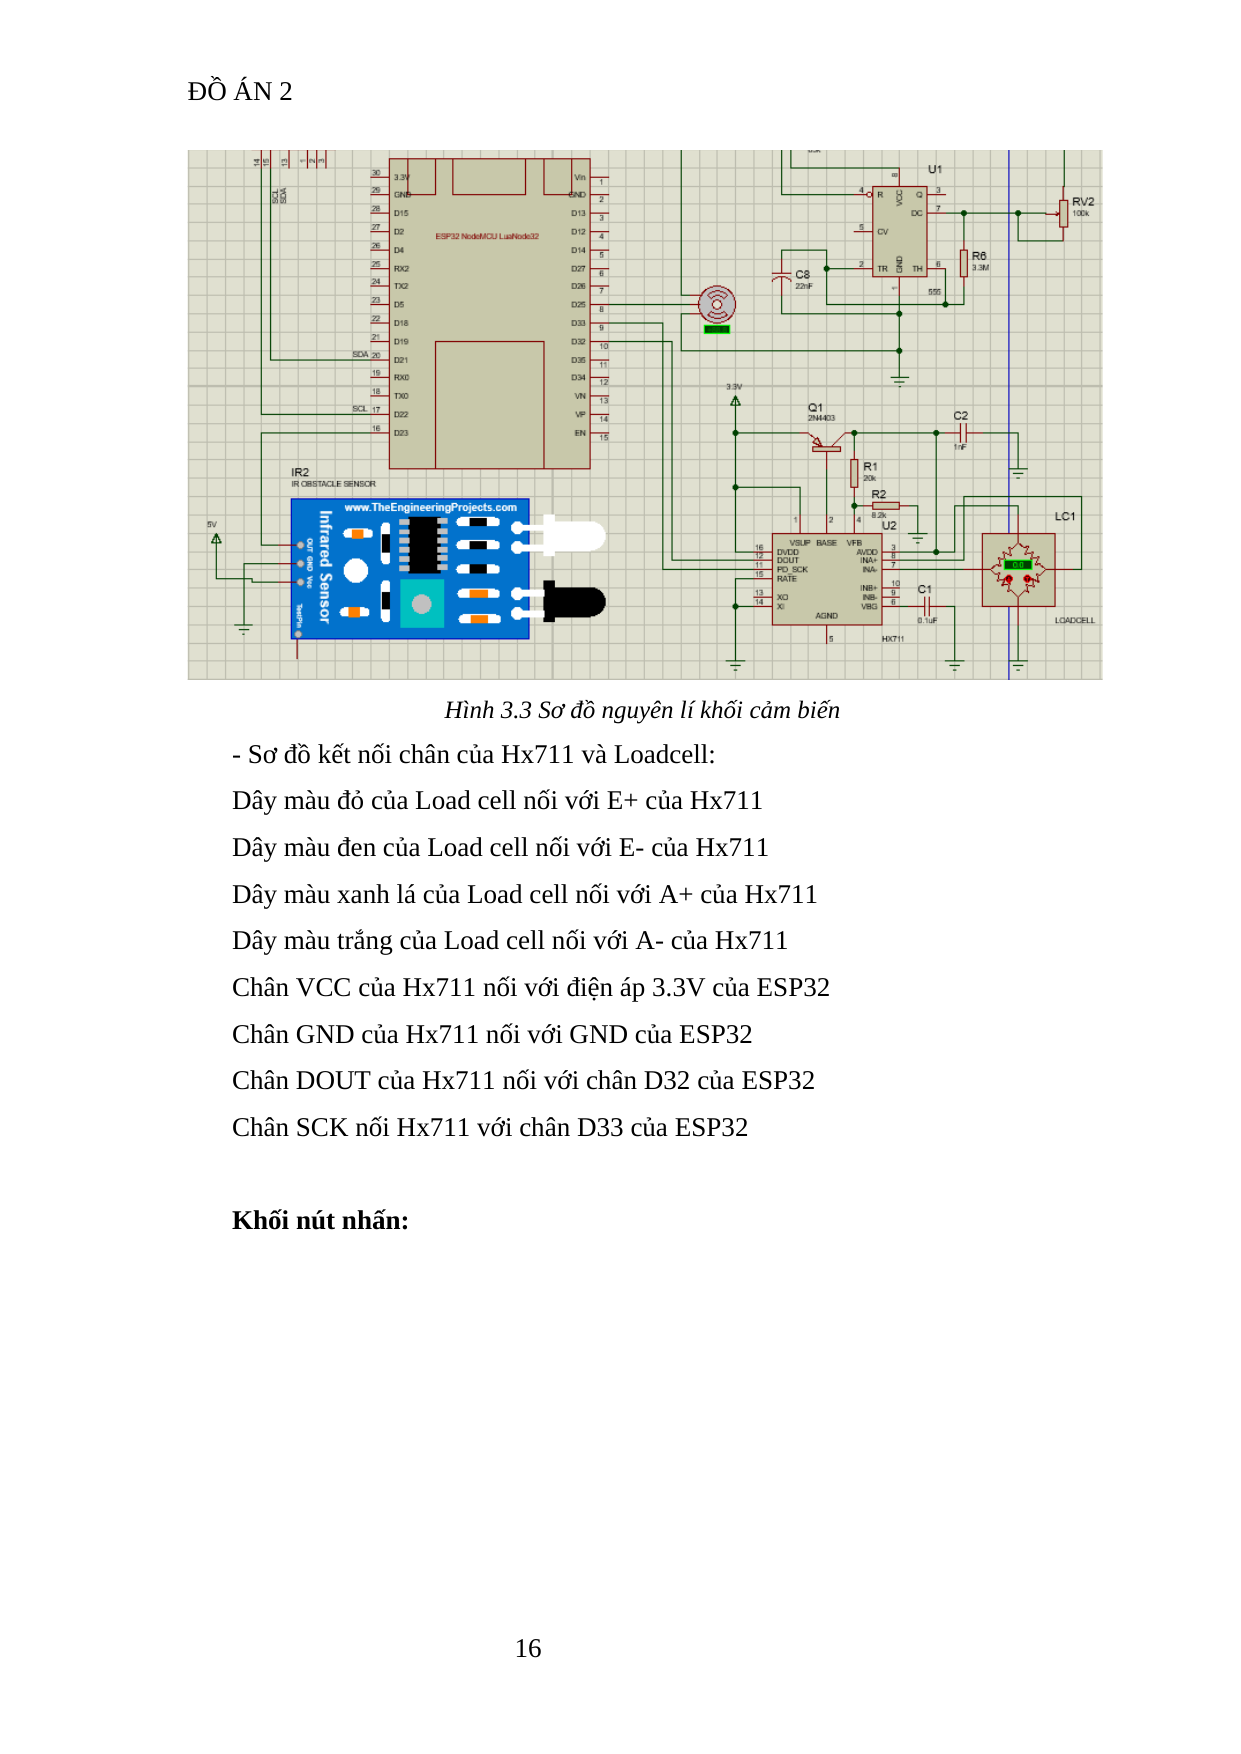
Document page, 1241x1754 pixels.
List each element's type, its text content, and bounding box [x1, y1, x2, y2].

text Dây màu đỏ của Load cell nối với E+ của Hx711 [187, 784, 1053, 816]
text Dây màu xanh lá của Load cell nối với A+ của Hx711 [187, 878, 1053, 909]
text Chân GND của Hx711 nối với GND của ESP32 [187, 1018, 1053, 1049]
picture [187, 150, 1103, 680]
text Chân SCK nối Hx711 với chân D33 của ESP32 [187, 1111, 1053, 1142]
text Khối nút nhấn: [187, 1204, 1053, 1236]
text Hình 3.3 Sơ đồ nguyên lí khối cảm biến [187, 695, 1053, 723]
text Chân DOUT của Hx711 nối với chân D32 của ESP32 [187, 1064, 1053, 1096]
text Dây màu trắng của Load cell nối với A- của Hx711 [187, 924, 1053, 956]
text Dây màu đen của Load cell nối với E- của Hx711 [187, 831, 1053, 862]
text Chân VCC của Hx711 nối với điện áp 3.3V của ESP32 [187, 971, 1053, 1002]
text - Sơ đồ kết nối chân của Hx711 và Loadcell: [187, 738, 1053, 769]
